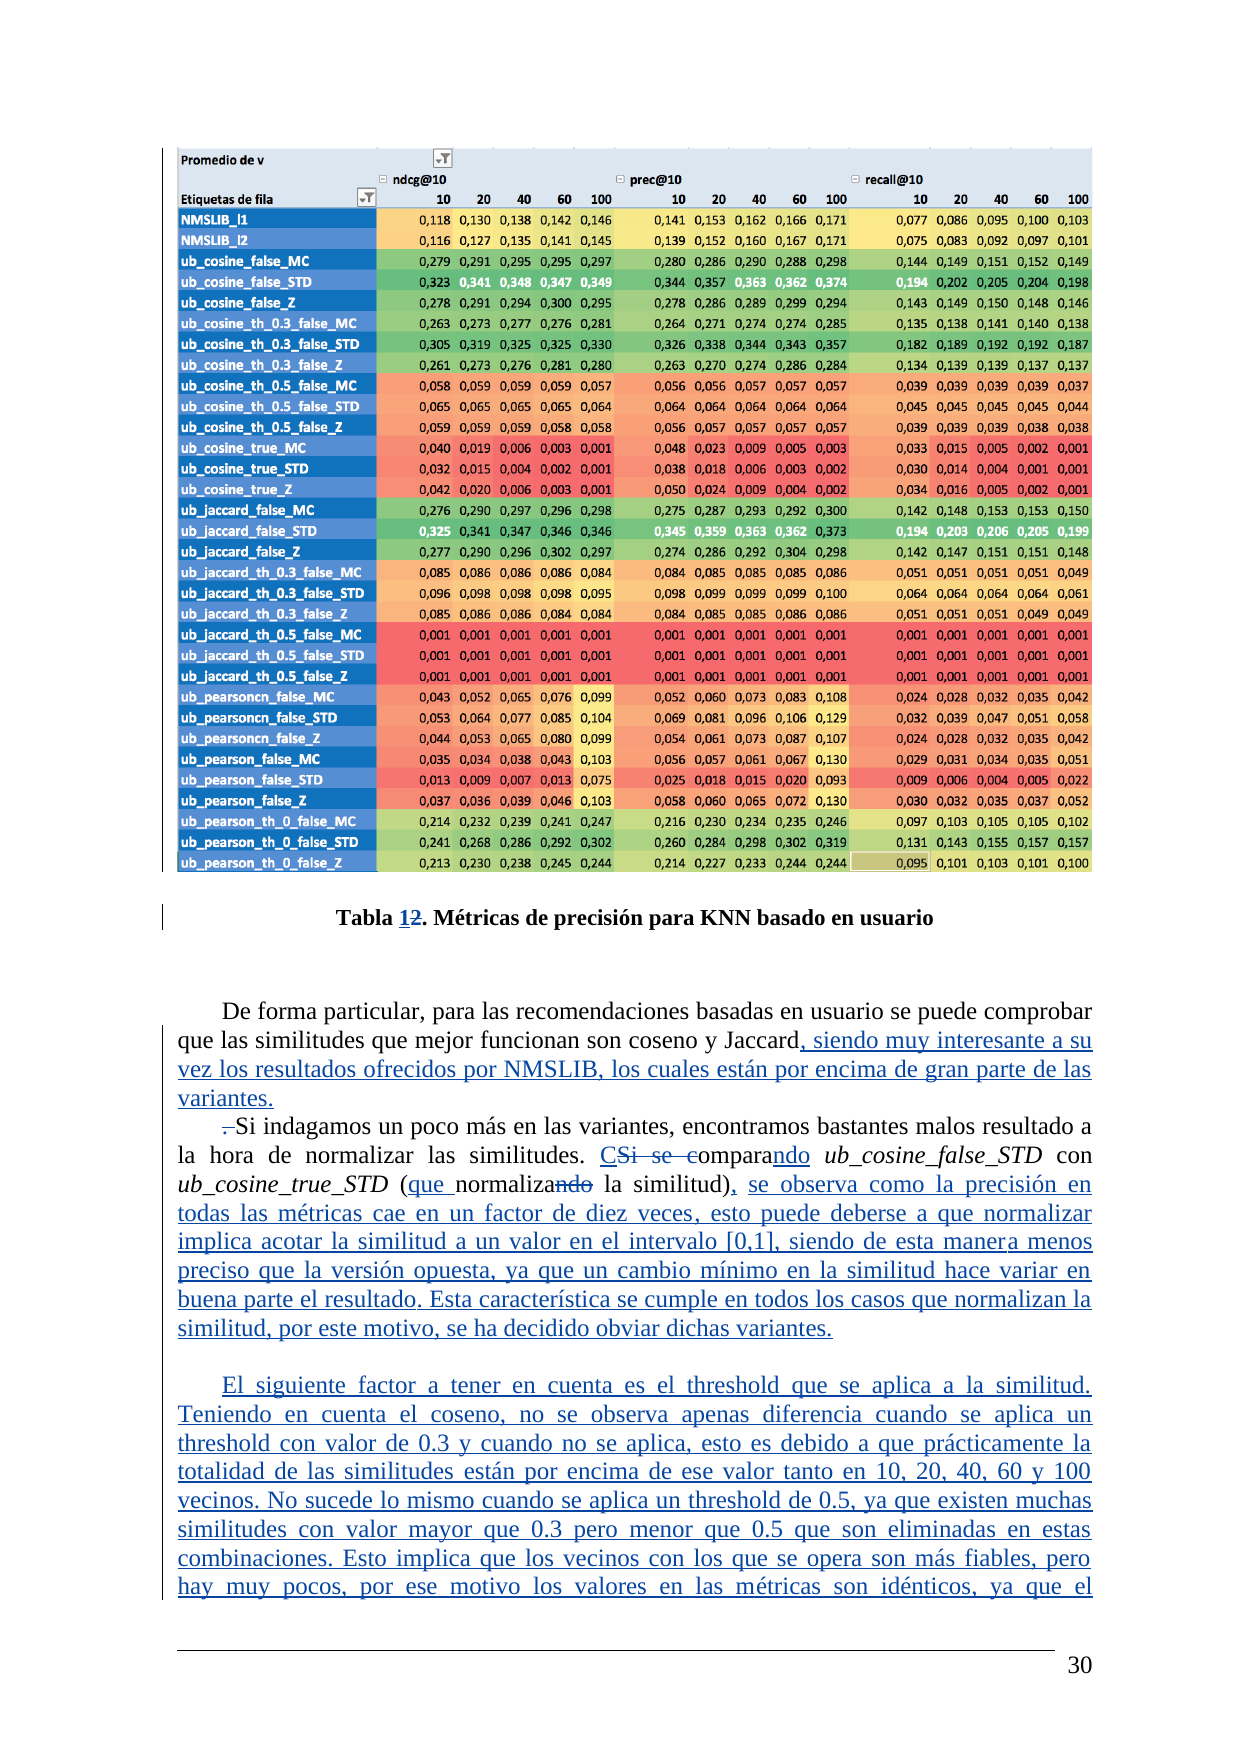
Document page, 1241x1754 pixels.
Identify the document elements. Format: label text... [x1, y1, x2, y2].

text Si indagamos un poco más en las variantes, encontramos bastantes malos resultado a la hora de normalizar las similitudes. ompara ub_cosine_false_STD con ub_cosine_true_STD (normaliza la similitud) [177, 1224, 1092, 1251]
text De forma particular, para las recomendaciones basadas en usuario se puede comprobar que las similitudes que mejor funcionan son coseno y Jaccard [177, 996, 1092, 1079]
text Si indagamos un poco más en las variantes, encontramos bastantes malos resultado a la hora de normalizar las similitudes. ompara ub_cosine_false_STD con ub_cosine_true_STD (normaliza la similitud) [177, 1310, 1092, 1341]
text Tabla . Métricas de precisión para KNN basado en usuario [177, 904, 1092, 930]
text Si indagamos un poco más en las variantes, encontramos bastantes malos resultado a la hora de normalizar las similitudes. ompara ub_cosine_false_STD con ub_cosine_true_STD (normaliza la similitud) [177, 1281, 1092, 1309]
text De forma particular, para las recomendaciones basadas en usuario se puede comprobar que las similitudes que mejor funcionan son coseno y Jaccard [177, 1080, 1092, 1111]
text Si indagamos un poco más en las variantes, encontramos bastantes malos resultado a la hora de normalizar las similitudes. ompara ub_cosine_false_STD con ub_cosine_true_STD (normaliza la similitud) [177, 1252, 1092, 1280]
picture [177, 147, 1093, 872]
text Si indagamos un poco más en las variantes, encontramos bastantes malos resultado a la hora de normalizar las similitudes. ompara ub_cosine_false_STD con ub_cosine_true_STD (normaliza la similitud) [177, 1111, 1092, 1223]
